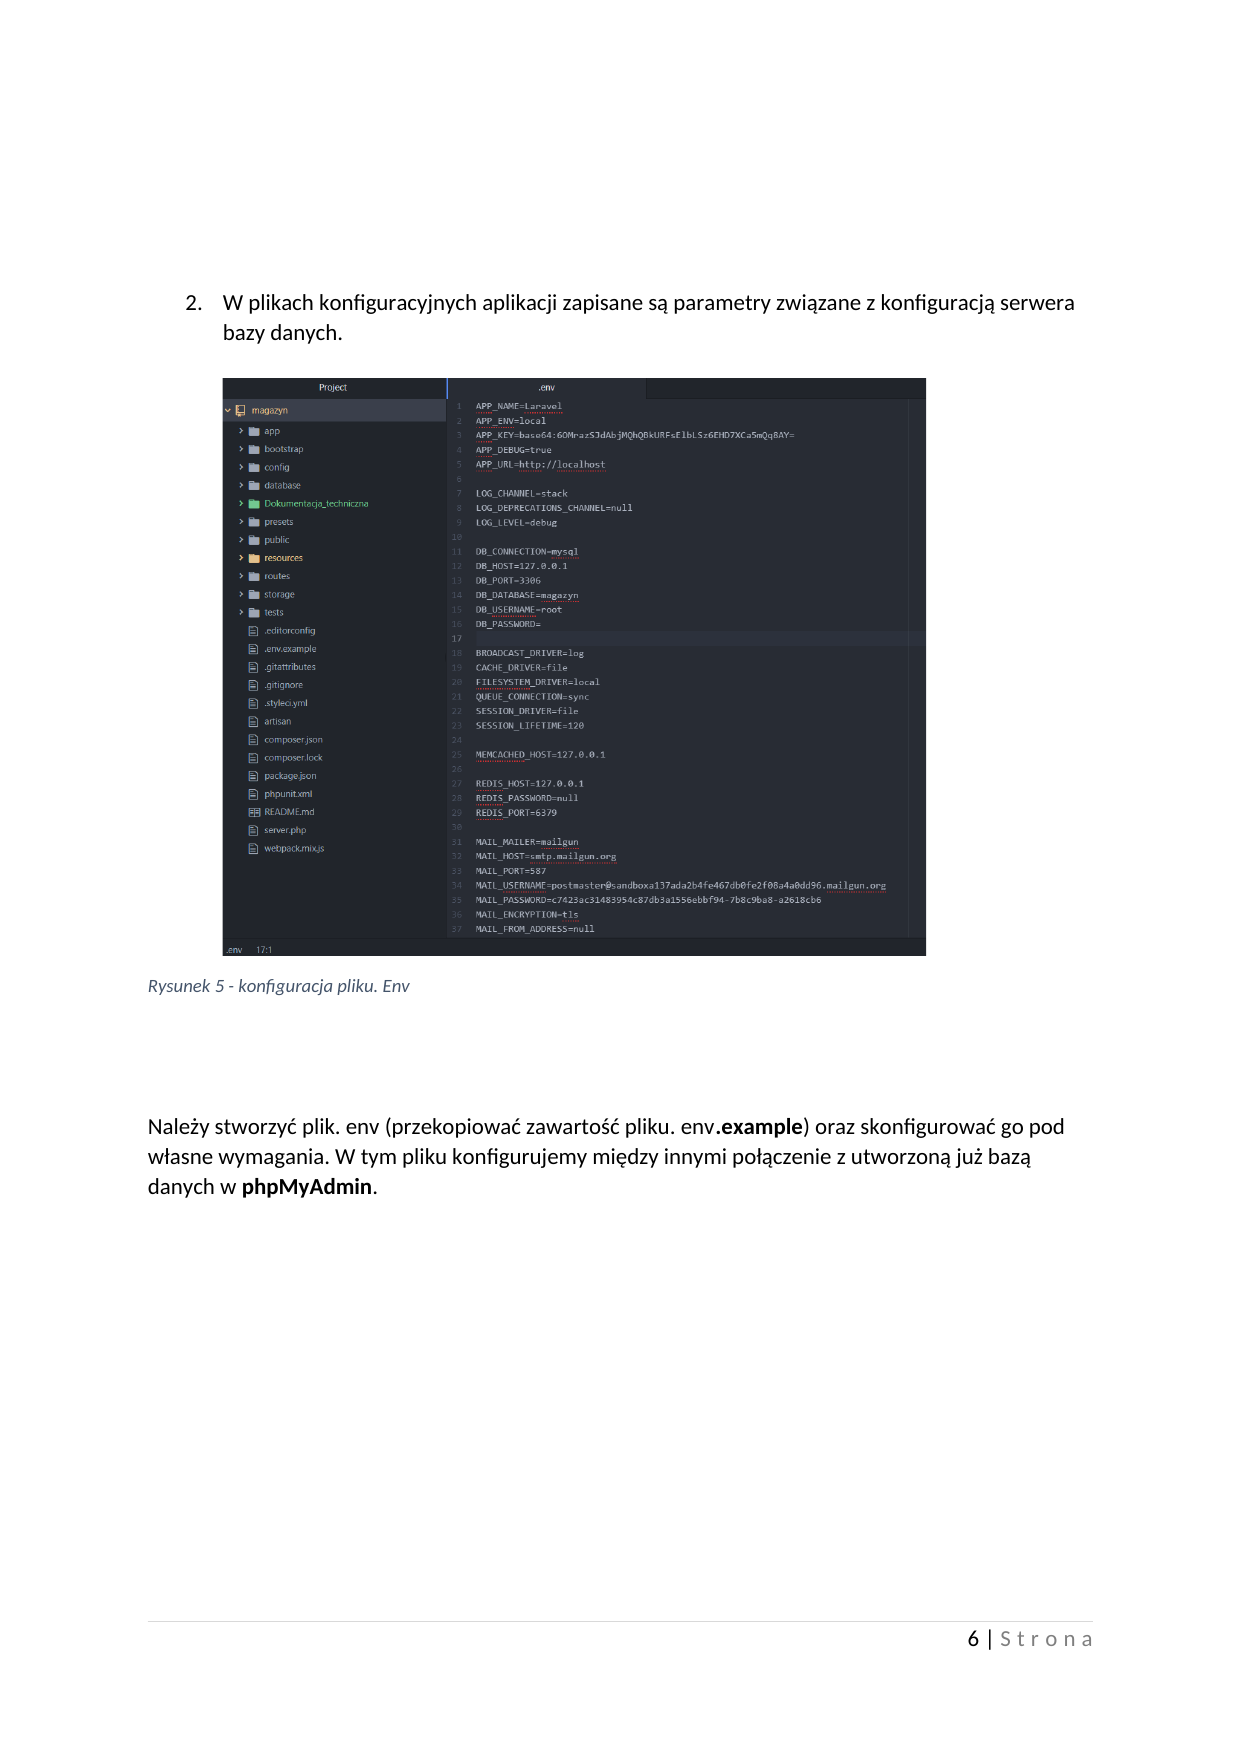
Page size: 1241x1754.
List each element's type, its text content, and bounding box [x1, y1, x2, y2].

text Należy stworzyć plik. env (przekopiować zawartość pliku. env.example) oraz skonfigurować go pod własne wymagania. W tym pliku konfigurujemy między innymi połączenie z utworzoną już bazą danych w phpMyAdmin. [148, 1112, 1093, 1200]
text Rysunek 5 - konfiguracja pliku. Env [148, 974, 1093, 997]
picture [222, 378, 927, 956]
